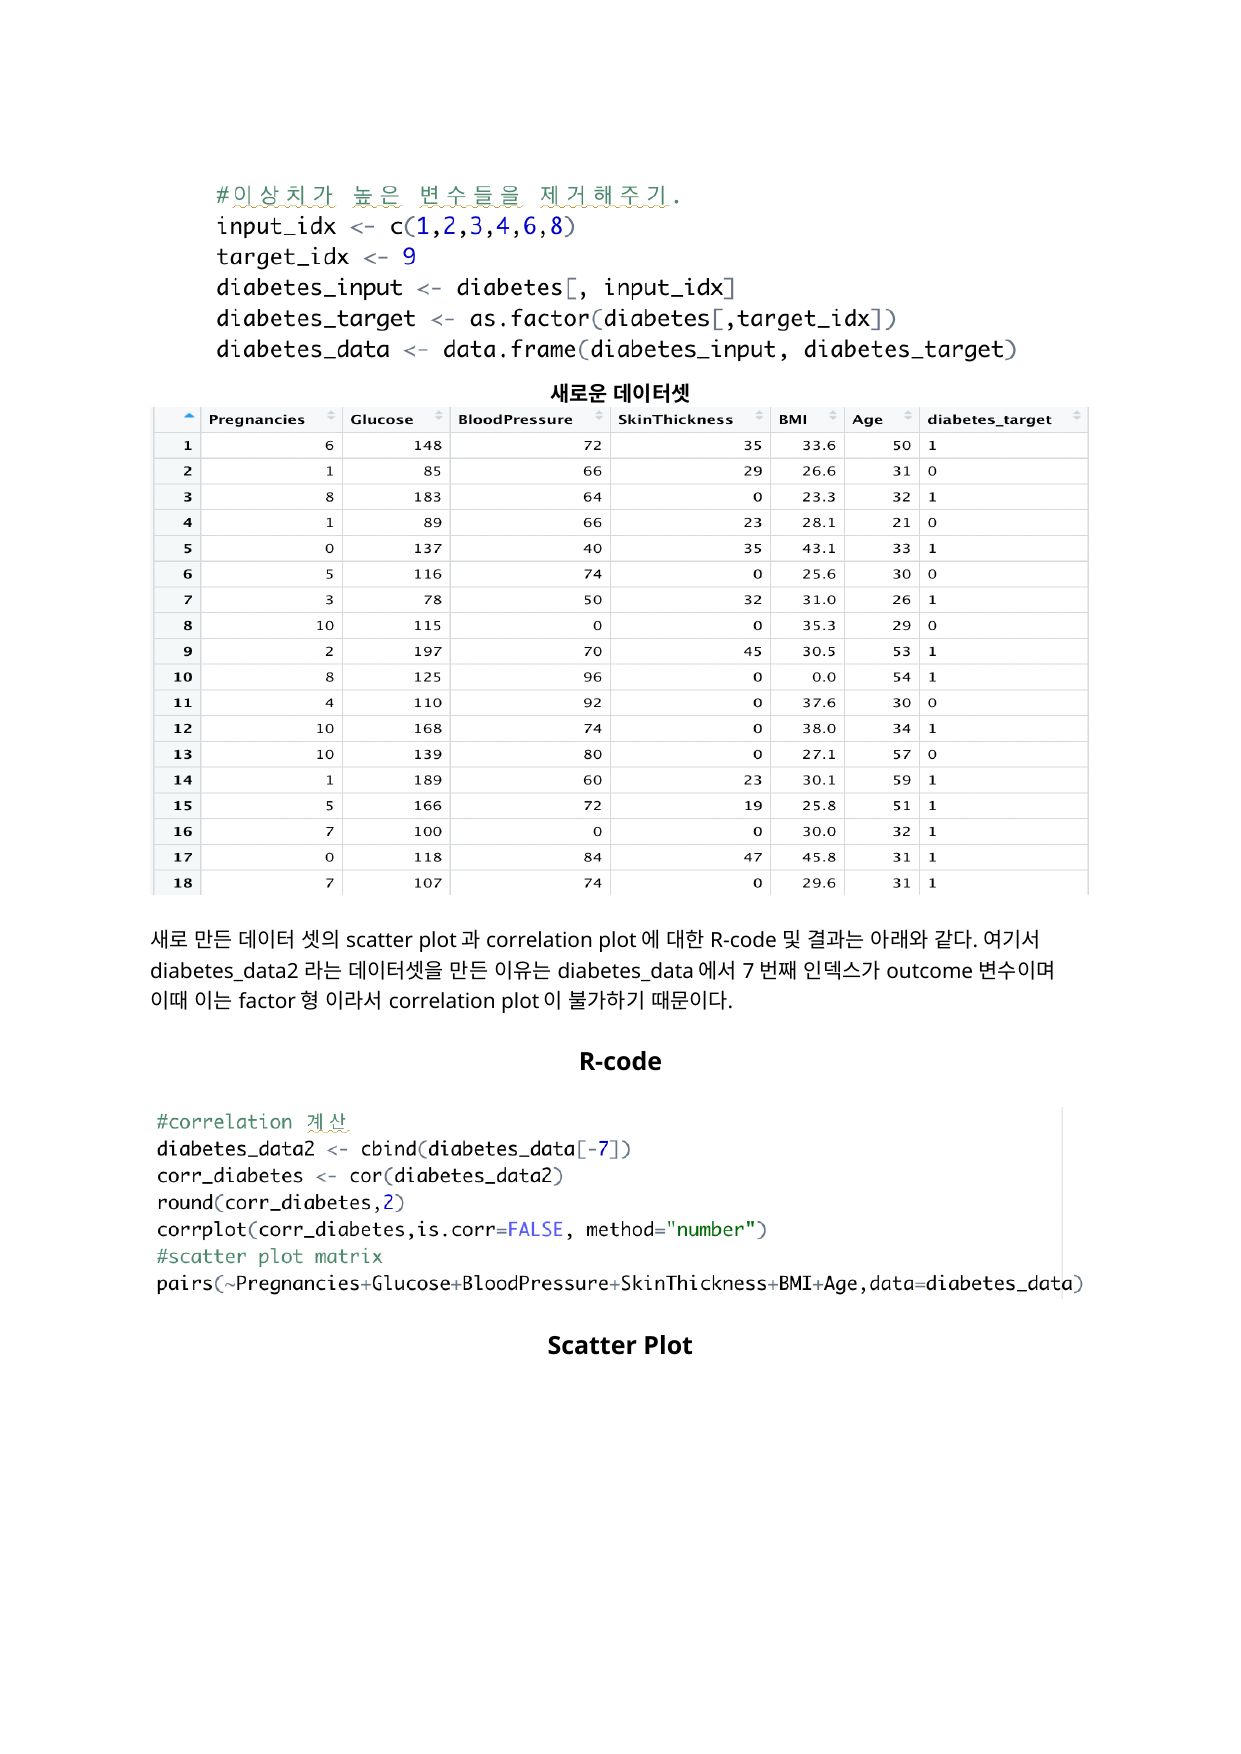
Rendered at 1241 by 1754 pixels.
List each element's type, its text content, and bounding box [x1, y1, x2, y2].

picture [150, 407, 1090, 895]
picture [210, 177, 1030, 378]
picture [150, 1107, 1091, 1299]
text R-code [150, 1044, 1090, 1078]
text 새로운 데이터셋 [150, 378, 1090, 407]
text 새로 만든 데이터 셋의 scatter plot과 correlation plot에 대한 R-code 및 결과는 아래와 같다. 여기서 diabetes_data2 라는 데이터셋을 만든 이유는 diabetes_data에서 7 번째 인덱스가 outcome 변수이며 이때 이는 factor형 이라서 correlation plot이 불가하기 때문이다. [150, 924, 1090, 1015]
text Scatter Plot [150, 1328, 1090, 1362]
